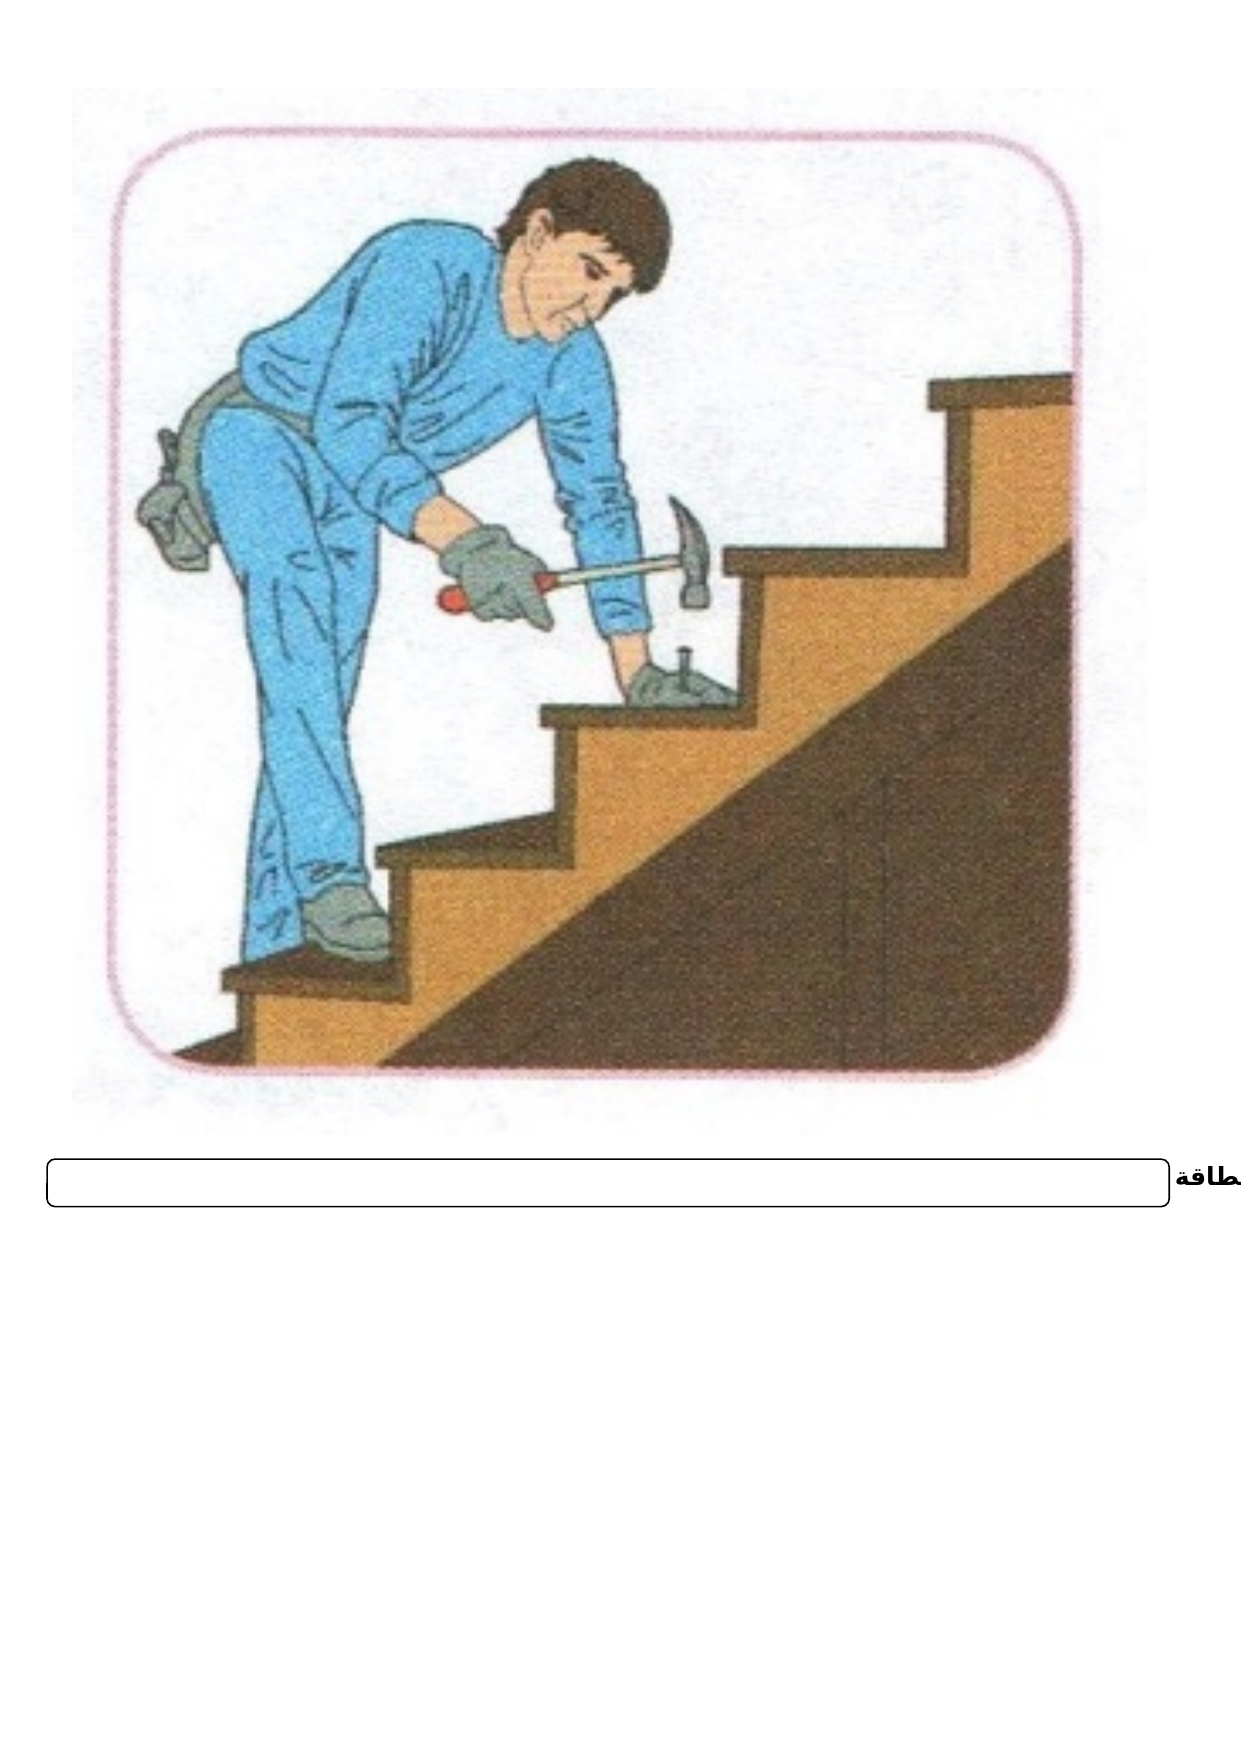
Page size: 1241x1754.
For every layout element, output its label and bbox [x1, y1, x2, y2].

picture [71, 88, 1148, 1135]
